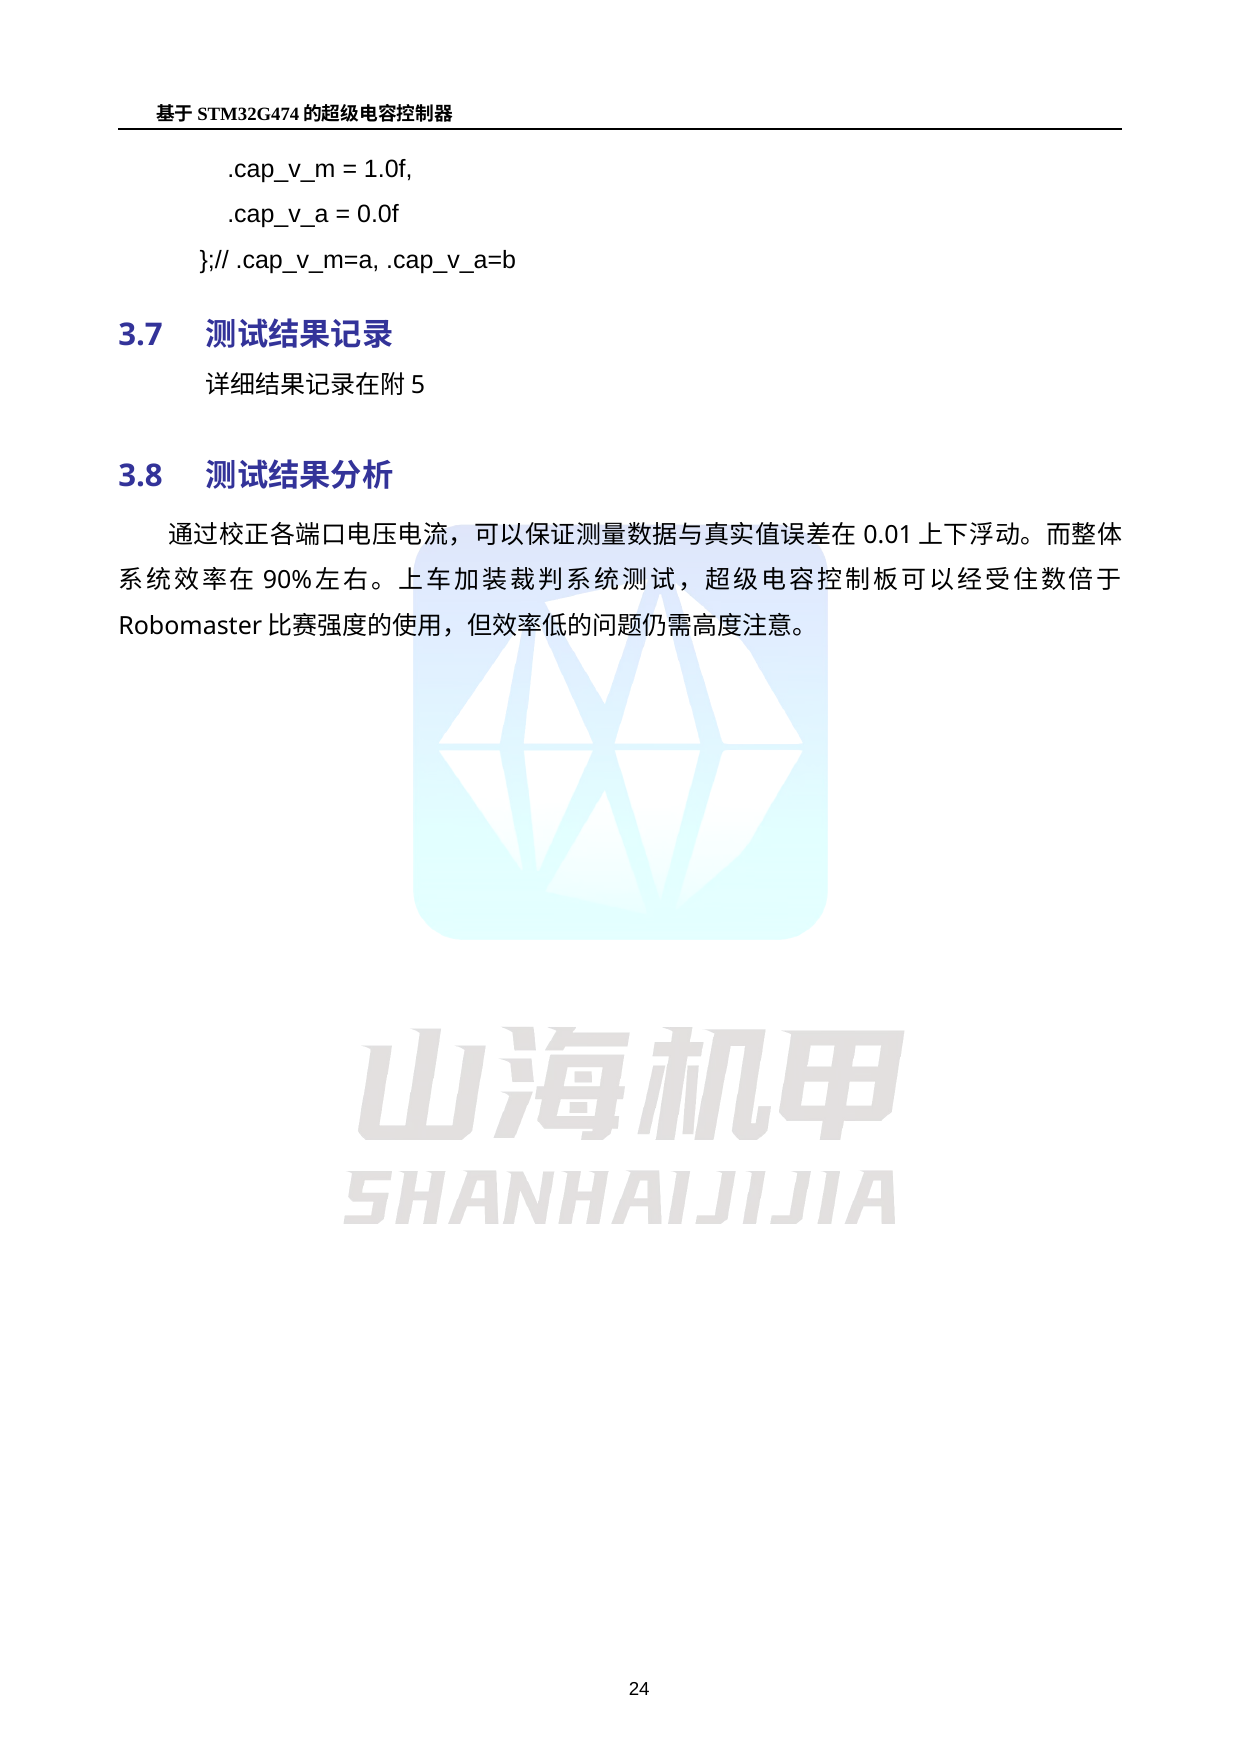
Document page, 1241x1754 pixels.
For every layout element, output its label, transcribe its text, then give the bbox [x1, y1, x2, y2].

list };// .cap_v_m=a, .cap_v_a=b [199, 232, 1122, 278]
list .cap_v_m = 1.0f, [199, 140, 1122, 186]
text 详细结果记录在附5 [118, 365, 1122, 401]
list .cap_v_a = 0.0f [199, 186, 1122, 232]
subtitle 测试结果记录 [118, 309, 1122, 354]
subtitle 测试结果分析 [118, 451, 1122, 496]
text 通过校正各端口电压电流，可以保证测量数据与真实值误差在0.01上下浮动。而整体系统效率在90%左右。上车加装裁判系统测试，超级电容控制板可以经受住数倍于Robomaster比赛强度的使用，但效率低的问题仍需高度注意。 [118, 506, 1122, 644]
